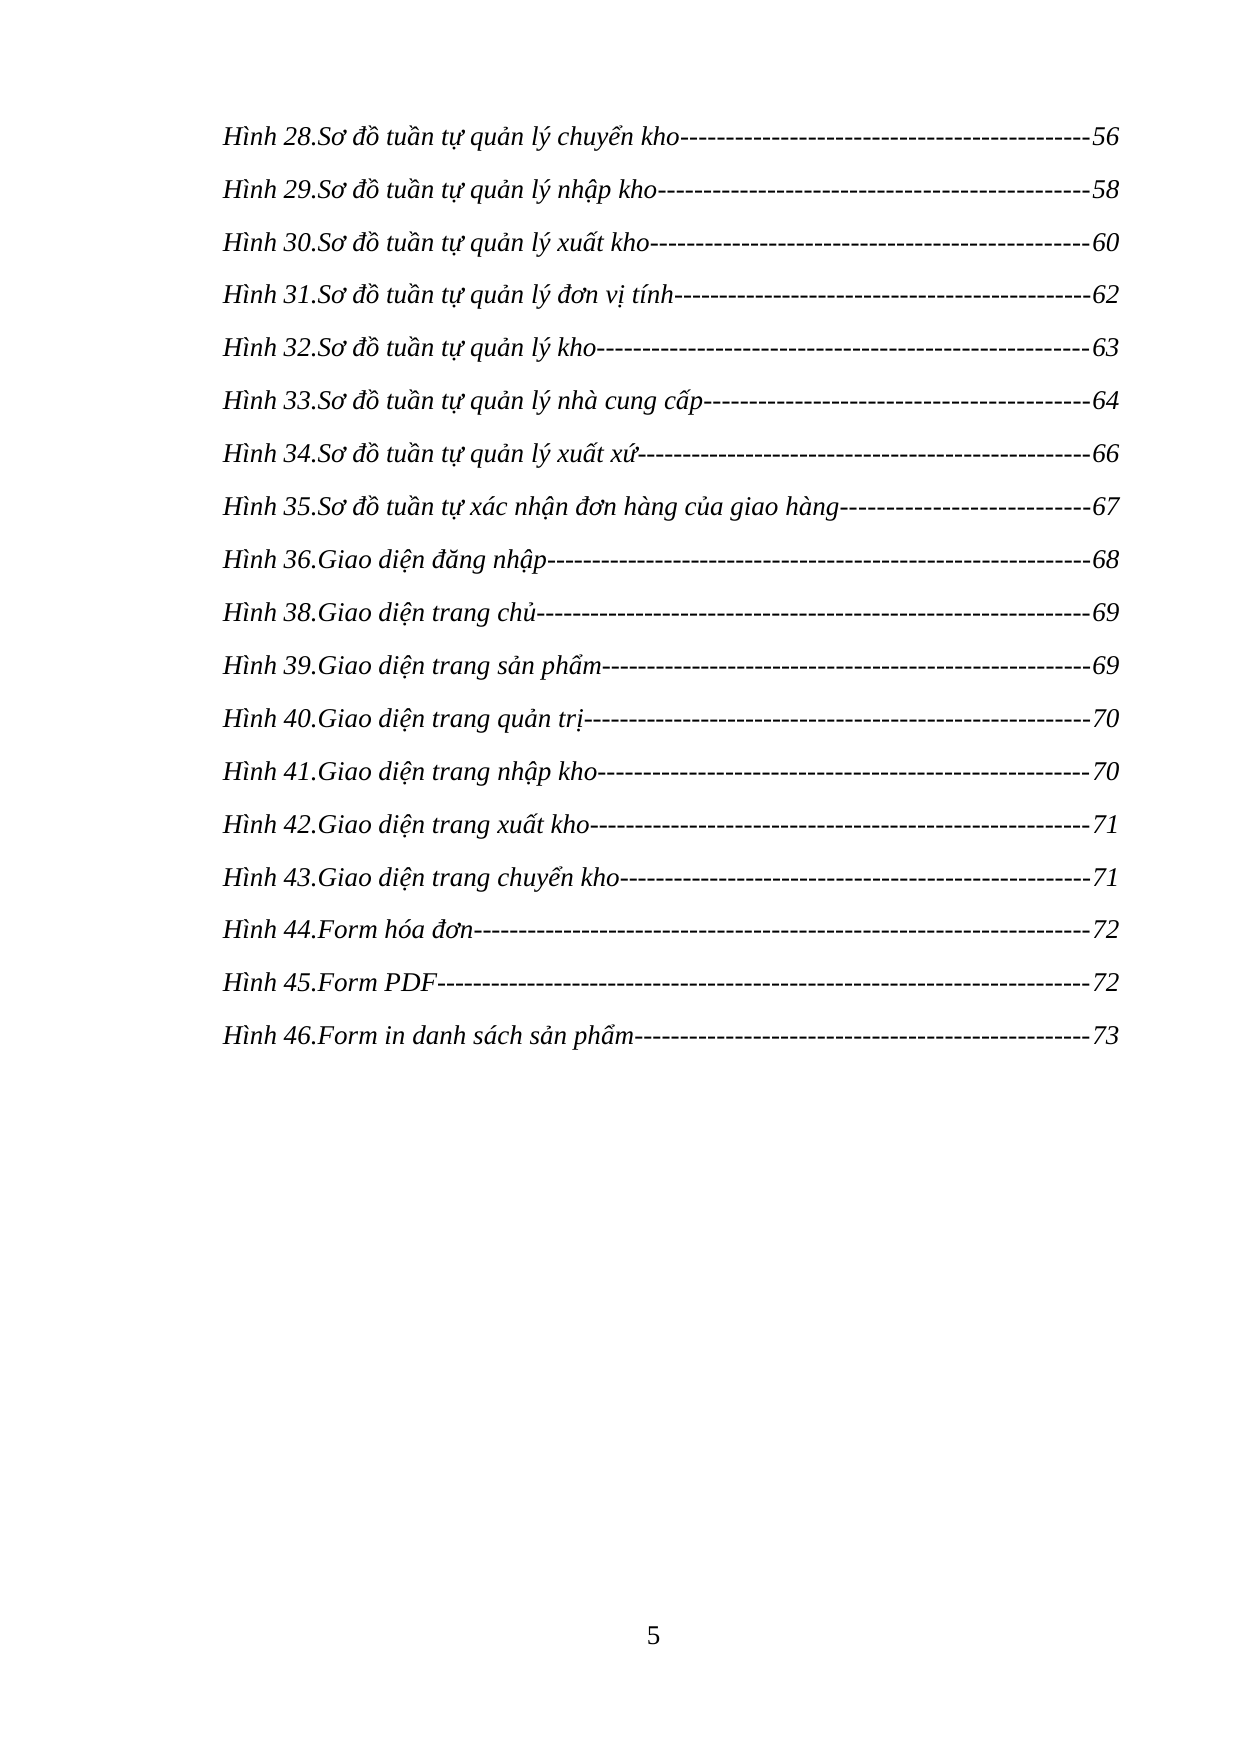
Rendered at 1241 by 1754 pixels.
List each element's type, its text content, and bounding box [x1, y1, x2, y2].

text Hình 41.Giao diện trang nhập kho 70 [185, 755, 1122, 786]
text Hình 28.Sơ đồ tuần tự quản lý chuyển kho 56 [185, 120, 1122, 151]
text Hình 38.Giao diện trang chủ 69 [185, 596, 1122, 627]
text Hình 36.Giao diện đăng nhập 68 [185, 543, 1122, 574]
text Hình 44.Form hóa đơn 72 [185, 913, 1122, 945]
text Hình 46.Form in danh sách sản phẩm 73 [185, 1019, 1122, 1051]
text Hình 45.Form PDF 72 [185, 966, 1122, 998]
text Hình 30.Sơ đồ tuần tự quản lý xuất kho 60 [185, 226, 1122, 257]
text Hình 33.Sơ đồ tuần tự quản lý nhà cung cấp 64 [185, 384, 1122, 416]
text Hình 29.Sơ đồ tuần tự quản lý nhập kho 58 [185, 173, 1122, 204]
text Hình 31.Sơ đồ tuần tự quản lý đơn vị tính 62 [185, 278, 1122, 310]
text Hình 43.Giao diện trang chuyển kho 71 [185, 861, 1122, 892]
text Hình 39.Giao diện trang sản phẩm 69 [185, 649, 1122, 680]
text Hình 35.Sơ đồ tuần tự xác nhận đơn hàng của giao hàng 67 [185, 490, 1122, 521]
text Hình 32.Sơ đồ tuần tự quản lý kho 63 [185, 331, 1122, 363]
text Hình 40.Giao diện trang quản trị 70 [185, 702, 1122, 733]
text Hình 34.Sơ đồ tuần tự quản lý xuất xứ 66 [185, 437, 1122, 468]
text Hình 42.Giao diện trang xuất kho 71 [185, 808, 1122, 839]
